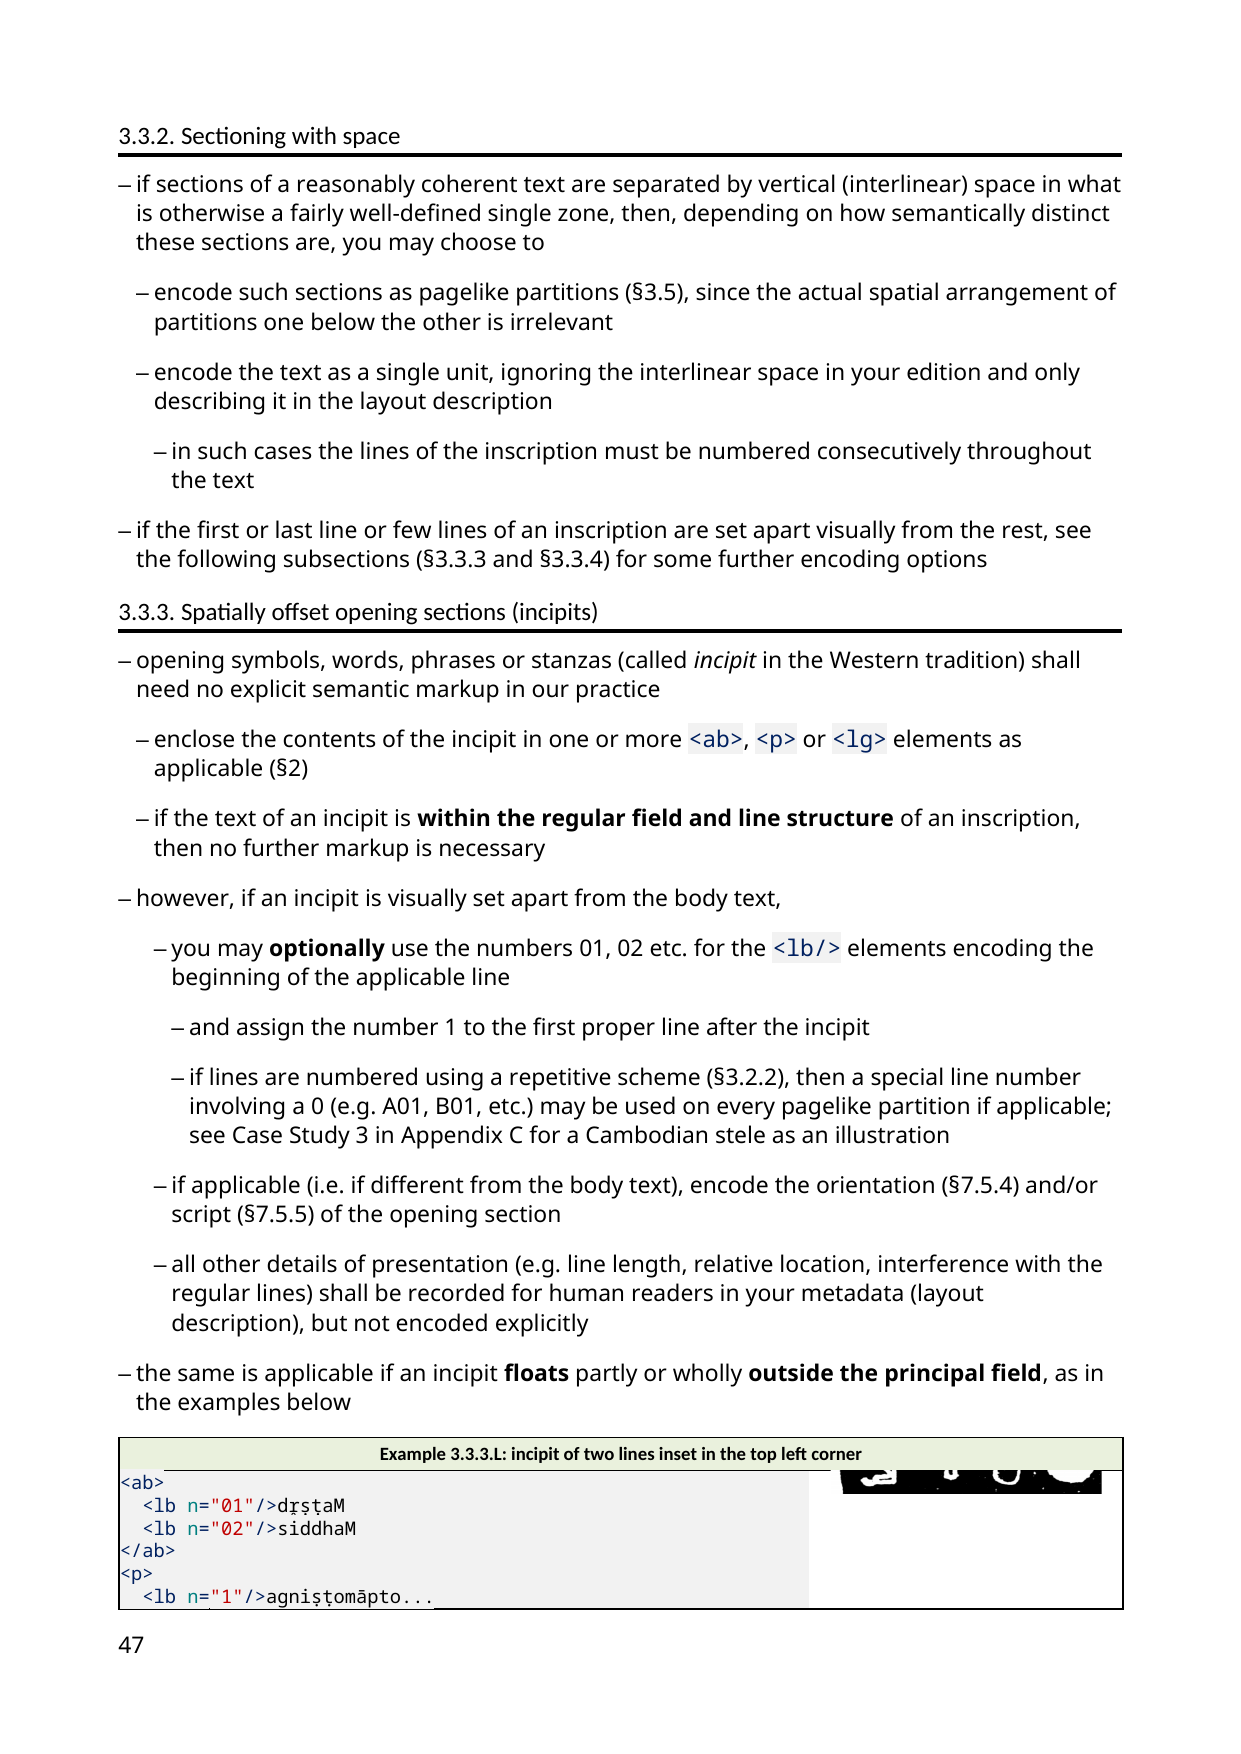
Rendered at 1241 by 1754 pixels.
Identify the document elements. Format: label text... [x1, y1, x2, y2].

list if lines are numbered using a repetitive scheme (§3.2.2), then a special line number involving a 0 (e.g. A01, B01, etc.) may be used on every pagelike partition if applicable; see Case Study 3 in Appendix C for a Cambodian stele as an illustration [171, 1062, 1122, 1149]
list however, if an incipit is visually set apart from the body text, [118, 883, 1122, 912]
list enclose the contents of the incipit in one or more <ab>, <p> or <lg> elements as applicable (§2) [136, 724, 1122, 783]
list if applicable (i.e. if different from the body text), encode the orientation (§7.5.4) and/or script (§7.5.5) of the opening section [153, 1170, 1122, 1228]
subtitle Sectioning with space [118, 118, 1122, 153]
list opening symbols, words, phrases or stanzas (called incipit in the Western tradition) shall need no explicit semantic markup in our practice [118, 645, 1122, 703]
subtitle Spatially offset opening sections (incipits) [118, 594, 1122, 629]
picture [830, 1470, 1102, 1494]
list if the text of an incipit is within the regular field and line structure of an inscription, then no further markup is necessary [136, 803, 1122, 862]
list encode such sections as pagelike partitions (§3.5), since the actual spatial arrangement of partitions one below the other is irrelevant [136, 277, 1122, 336]
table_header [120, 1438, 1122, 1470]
list in such cases the lines of the inscription must be numbered consecutively throughout the text [153, 436, 1122, 494]
list and assign the number 1 to the first proper line after the incipit [171, 1012, 1122, 1041]
list if the first or last line or few lines of an inscription are set apart visually from the rest, see the following subsections (§3.3.3 and §3.3.4) for some further encoding options [118, 515, 1122, 573]
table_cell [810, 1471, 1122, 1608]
list if sections of a reasonably coherent text are separated by vertical (interlinear) space in what is otherwise a fairly well-defined single zone, then, depending on how semantically distinct these sections are, you may choose to [118, 169, 1122, 257]
list encode the text as a single unit, ignoring the interlinear space in your edition and only describing it in the layout description [136, 357, 1122, 415]
list you may optionally use the numbers 01, 02 etc. for the <lb/> elements encoding the beginning of the applicable line [153, 933, 1122, 991]
list the same is applicable if an incipit floats partly or wholly outside the principal field, as in the examples below [118, 1358, 1122, 1416]
list all other details of presentation (e.g. line length, relative location, interference with the regular lines) shall be recorded for human readers in your metadata (layout description), but not encoded explicitly [153, 1249, 1122, 1337]
